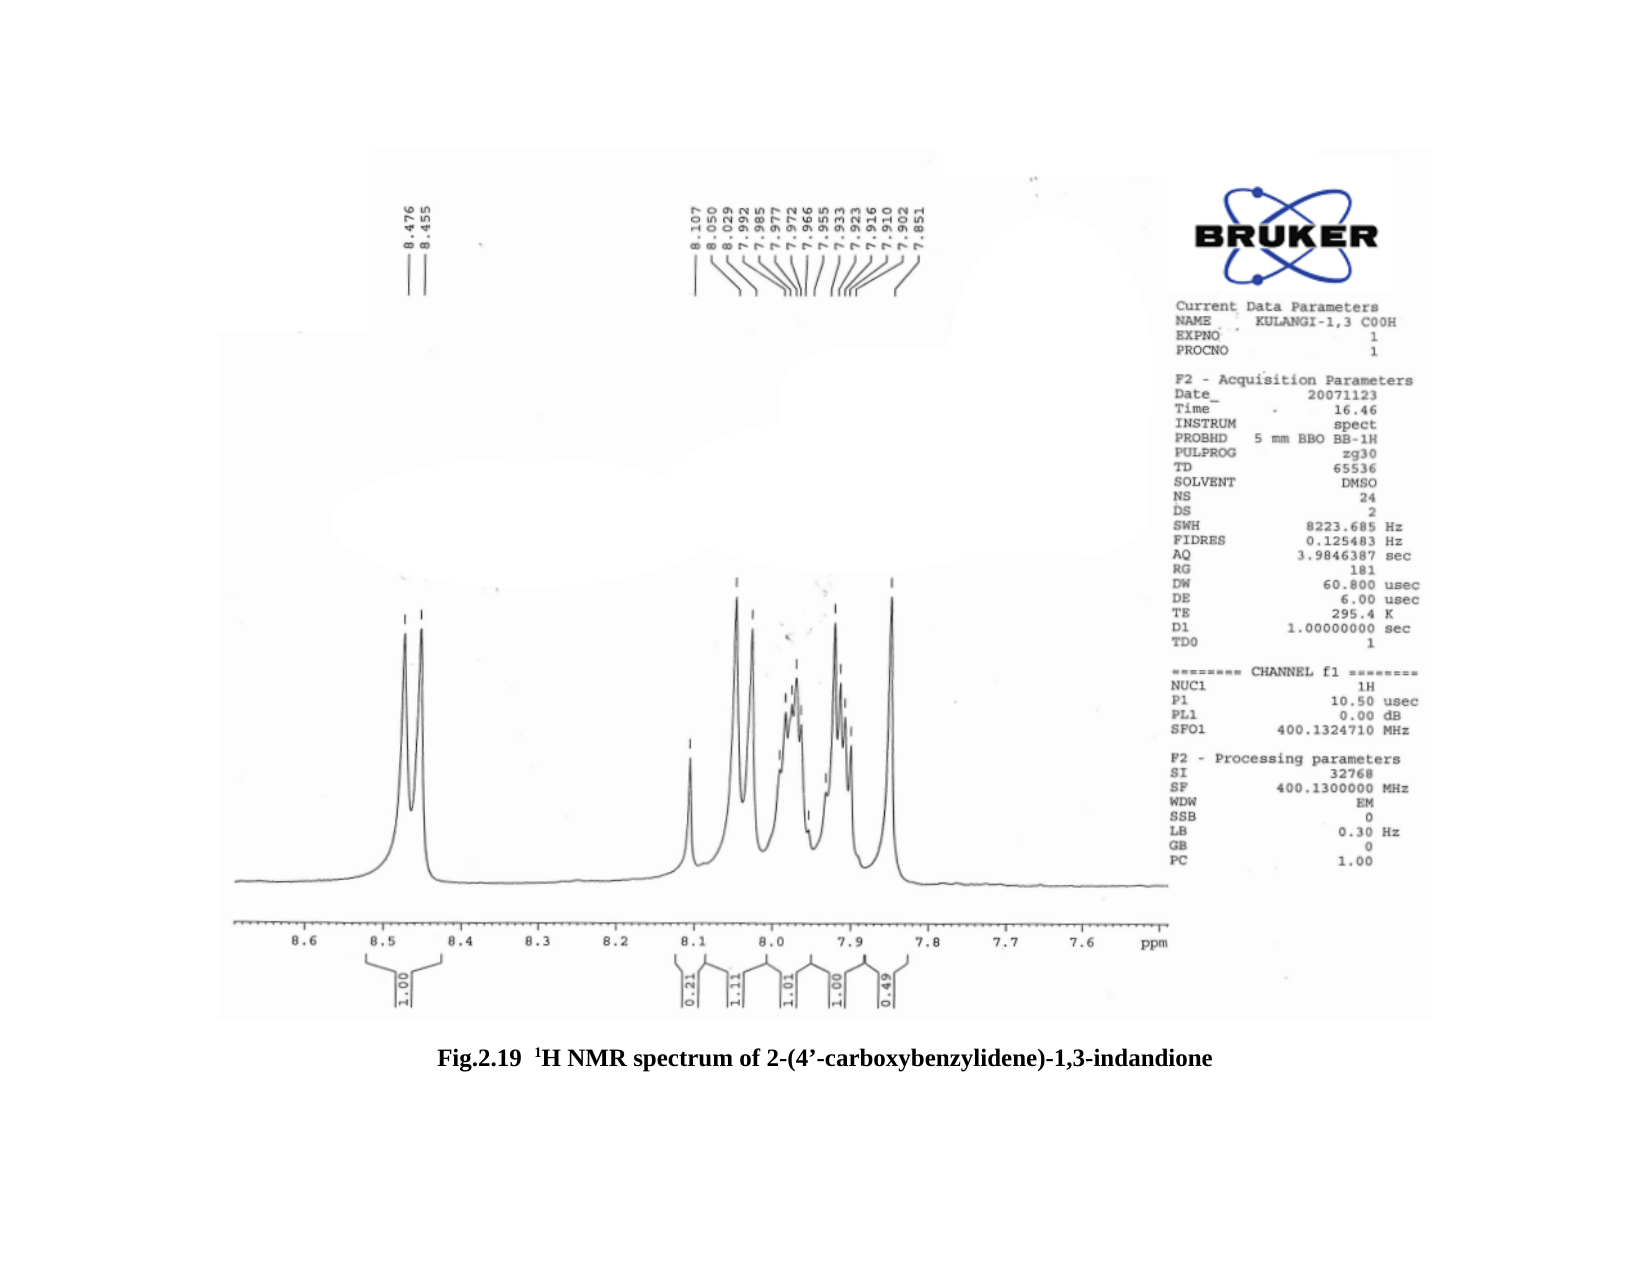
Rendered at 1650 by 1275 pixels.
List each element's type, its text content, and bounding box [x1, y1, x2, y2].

picture [218, 150, 1433, 1019]
text Fig.2.19 1H NMR spectrum of 2-(4’-carboxybenzylidene)-1,3-indandione [150, 1043, 1500, 1072]
